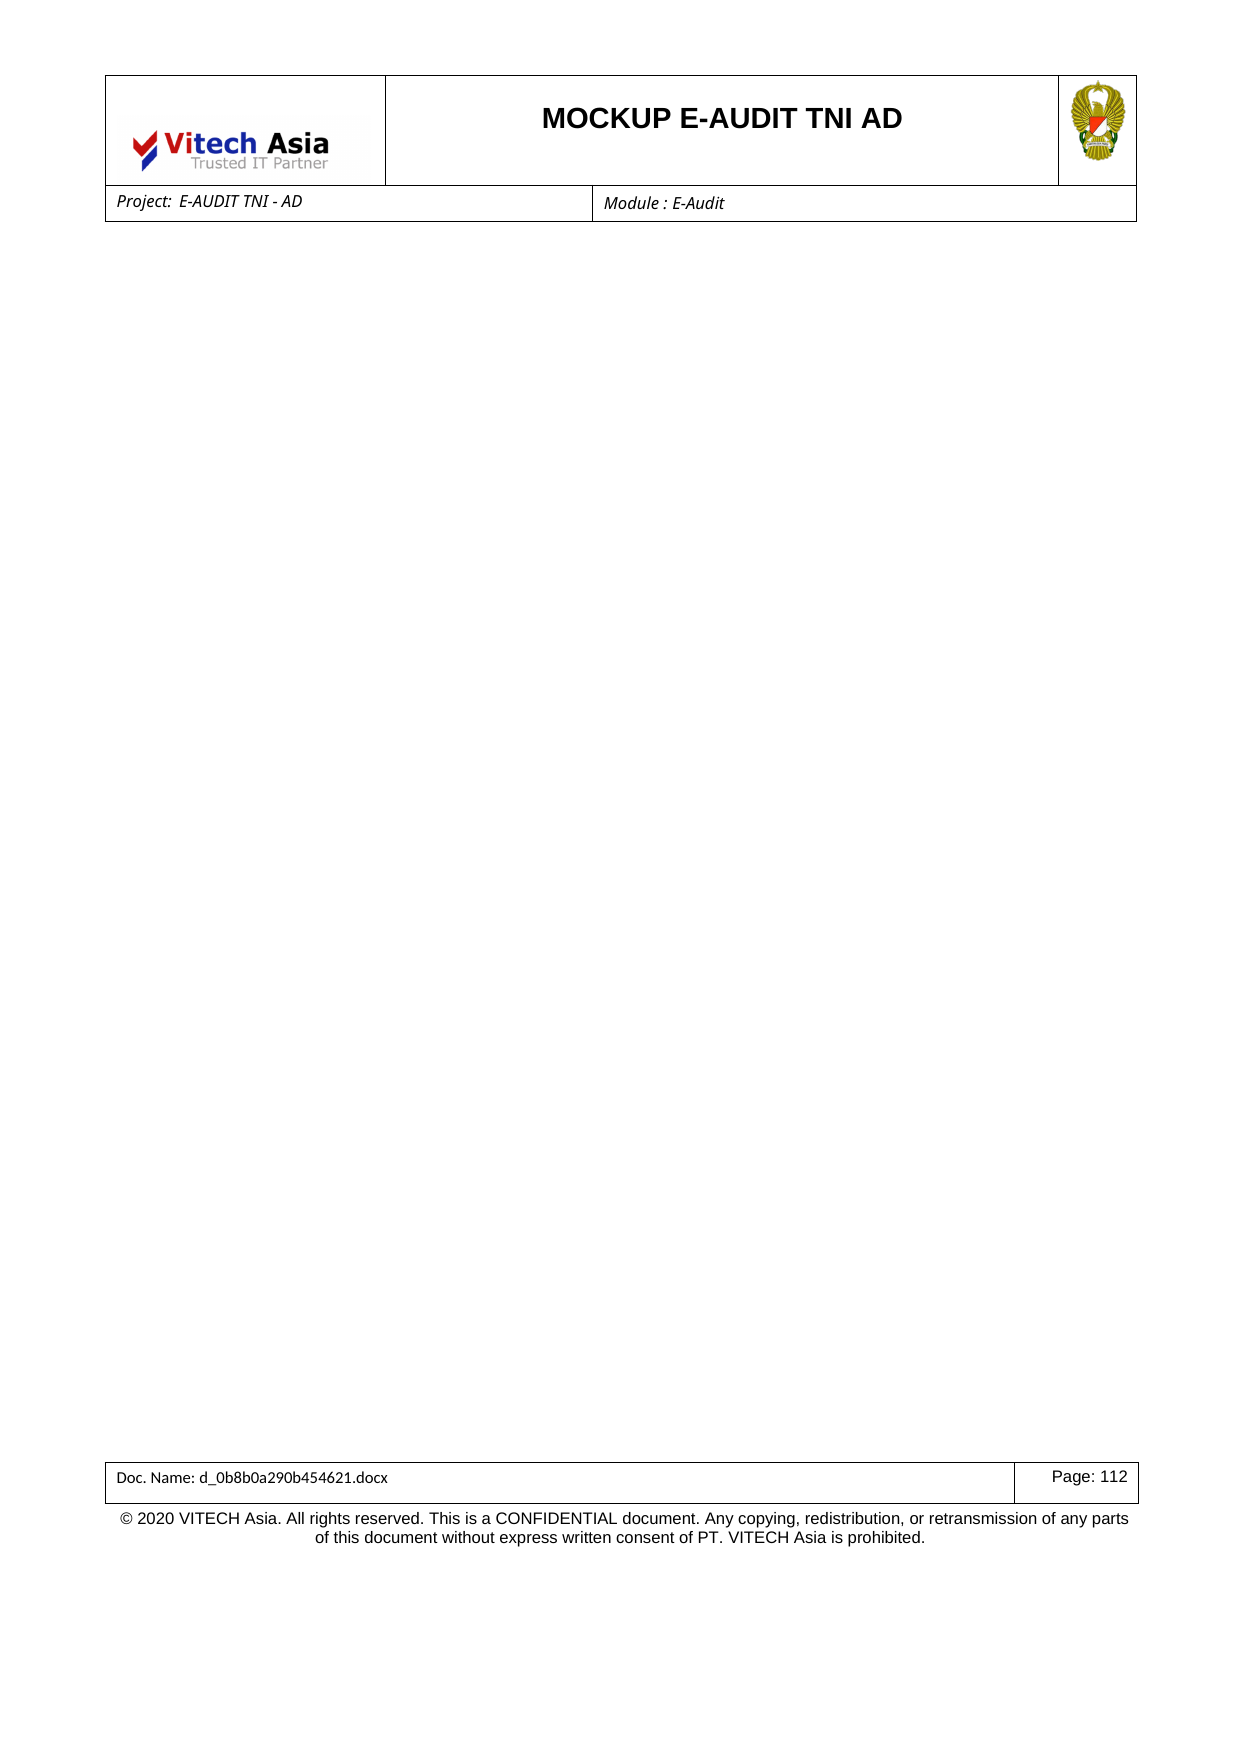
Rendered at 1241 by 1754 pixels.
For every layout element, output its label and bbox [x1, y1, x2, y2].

picture [1063, 77, 1132, 164]
picture [116, 115, 372, 185]
